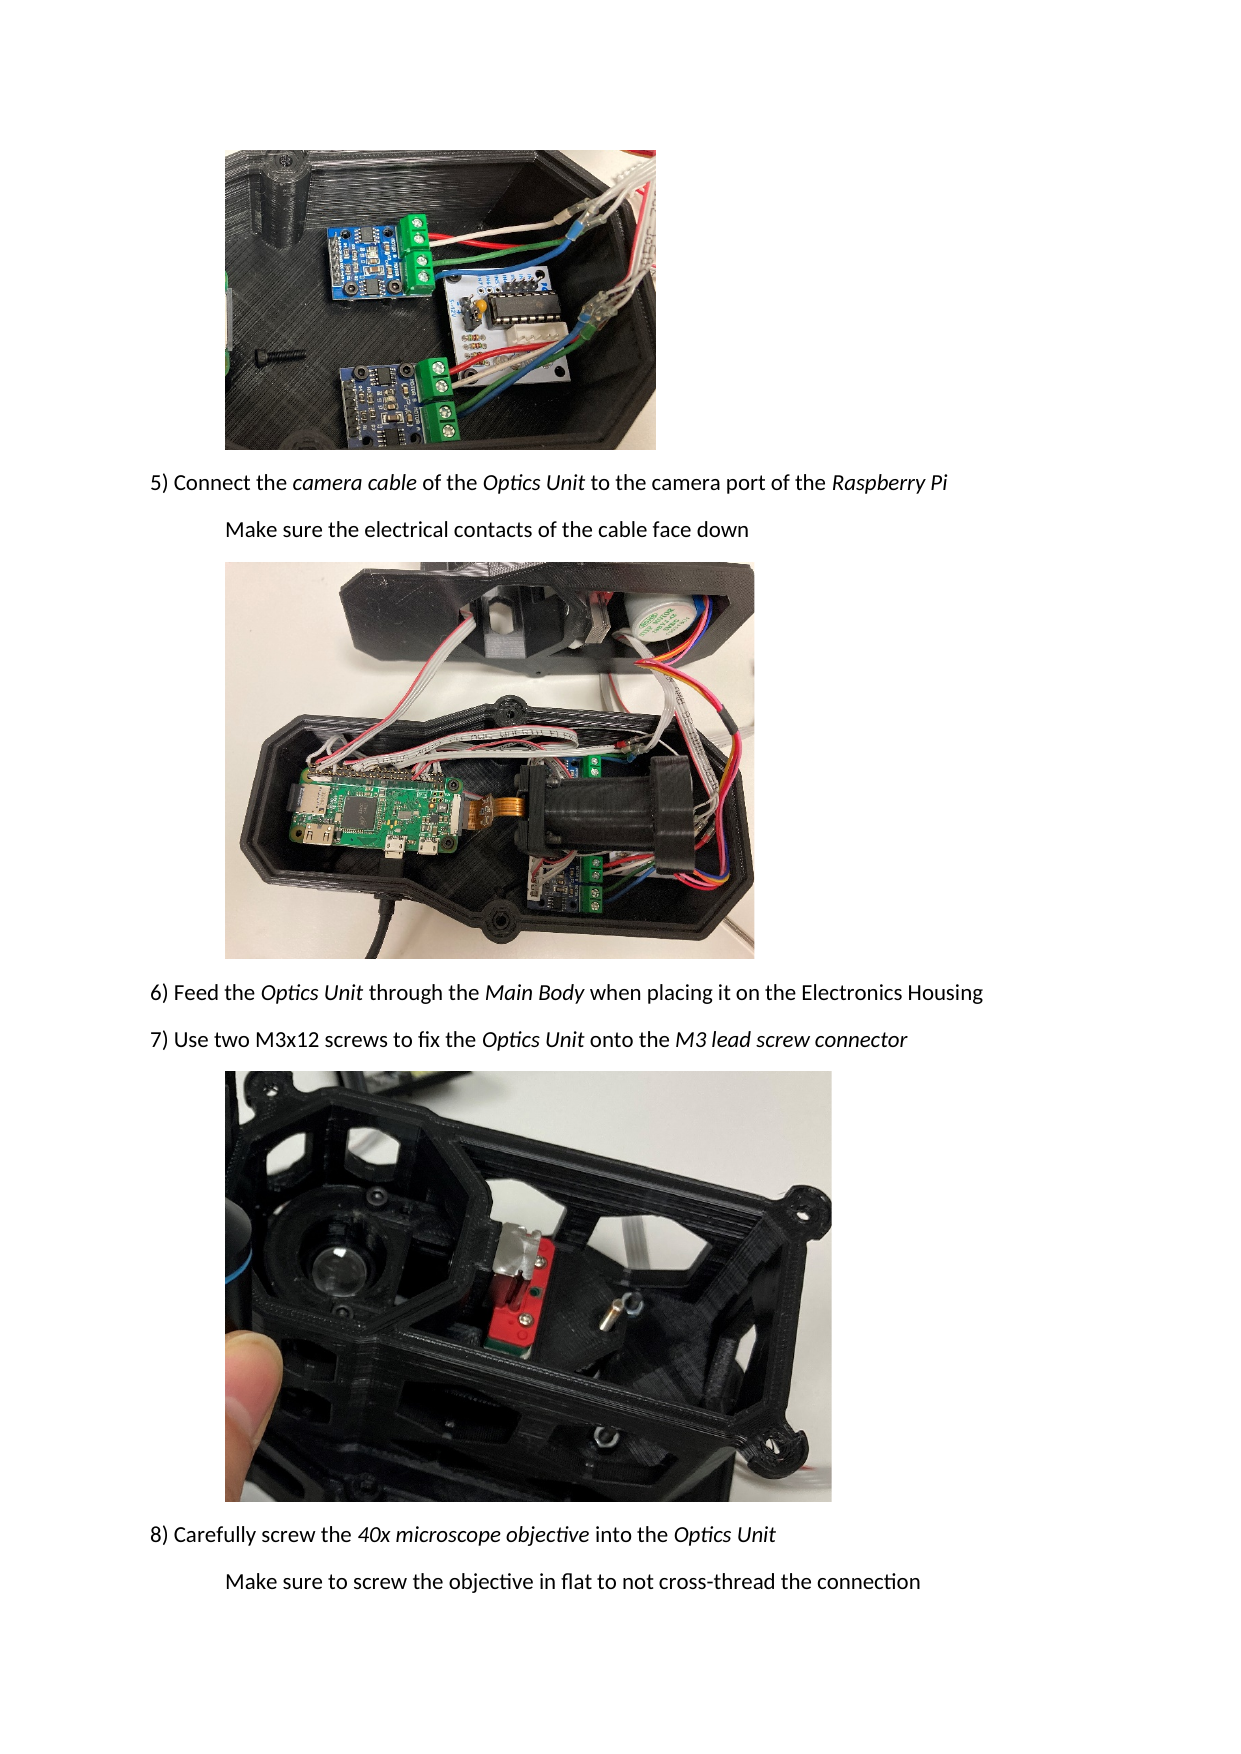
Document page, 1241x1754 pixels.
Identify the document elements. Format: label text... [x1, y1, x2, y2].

text Make sure the electrical contacts of the cable face down [150, 515, 1090, 543]
text 8) Carefully screw the 40x microscope objective into the Optics Unit [150, 1520, 1090, 1548]
text 6) Feed the Optics Unit through the Main Body when placing it on the Electronics Housing [150, 978, 1090, 1006]
text Make sure to screw the objective in flat to not cross-thread the connection [150, 1567, 1090, 1595]
picture [225, 1071, 832, 1502]
text 5) Connect the camera cable of the Optics Unit to the camera port of the Raspberry Pi [150, 468, 1090, 496]
text 7) Use two M3x12 screws to fix the Optics Unit onto the M3 lead screw connector [150, 1025, 1090, 1053]
picture [225, 562, 755, 959]
picture [225, 150, 656, 450]
